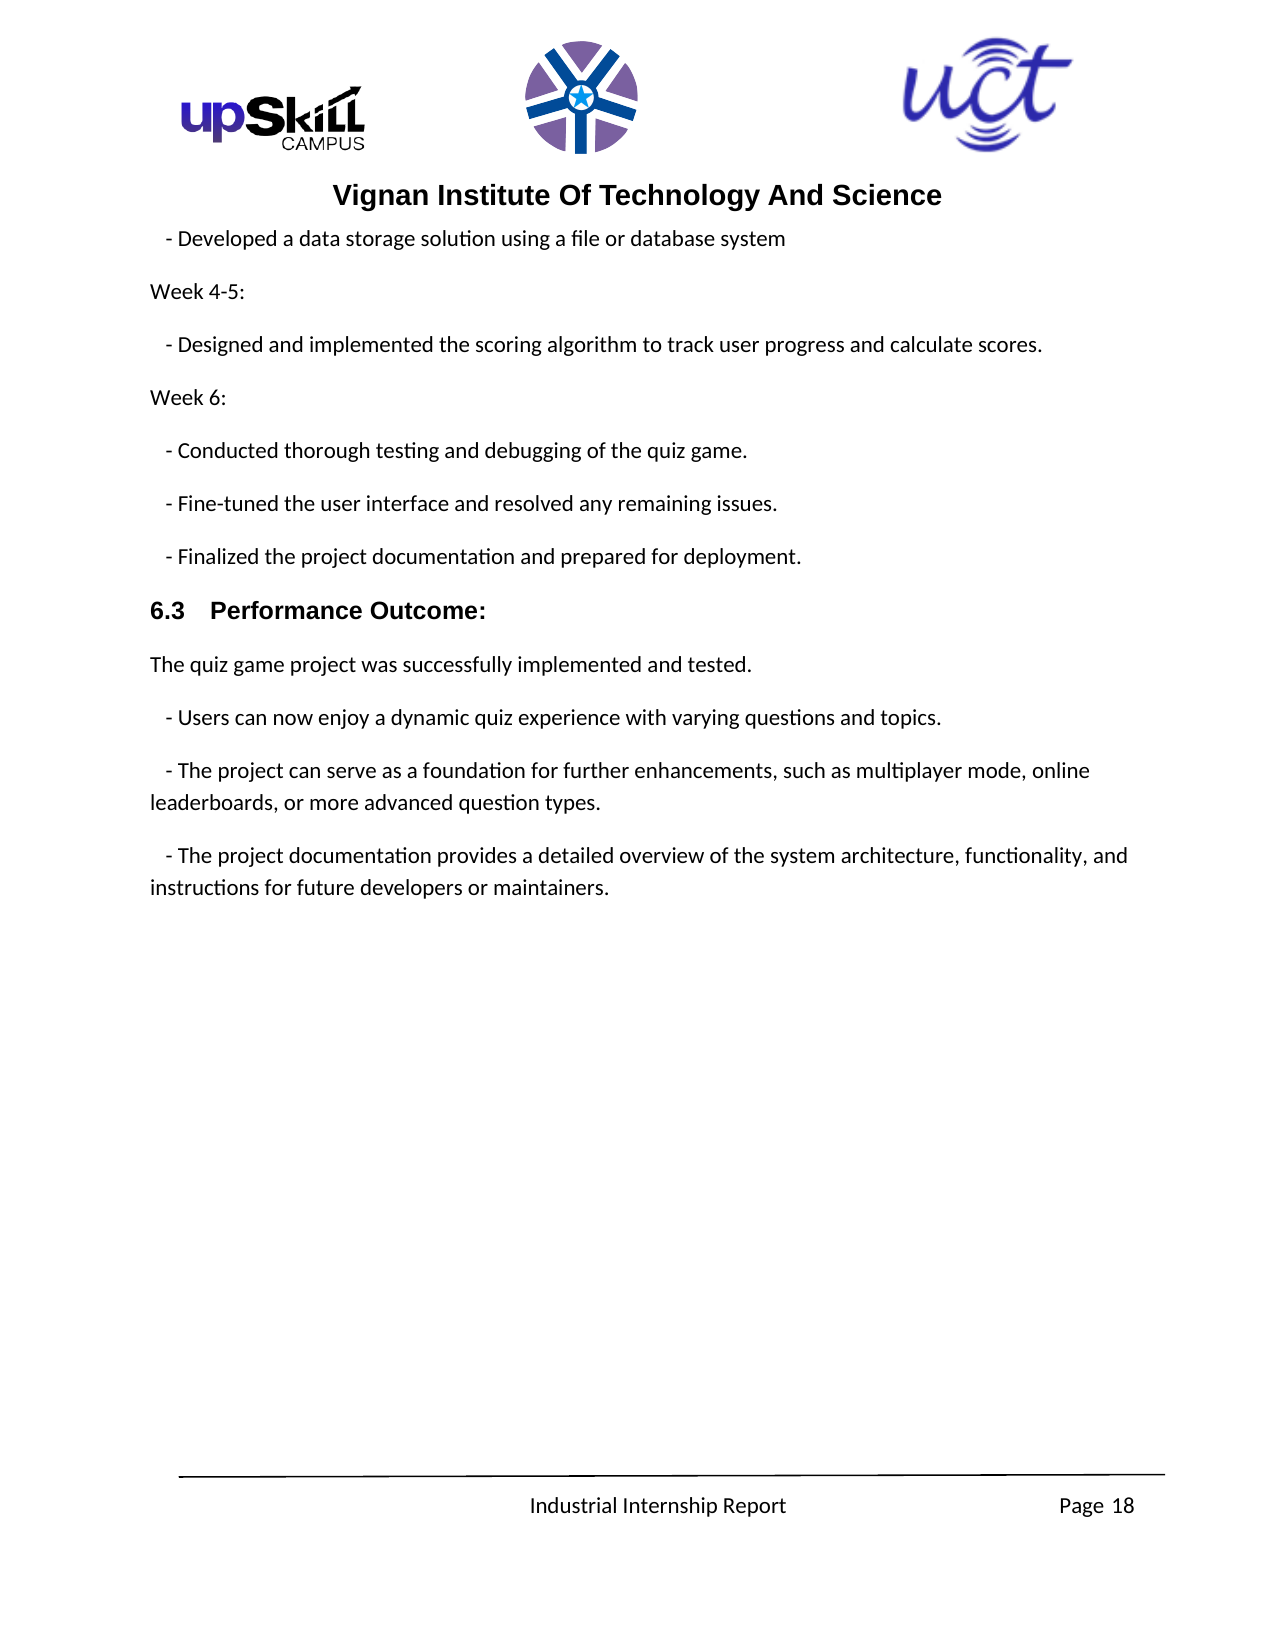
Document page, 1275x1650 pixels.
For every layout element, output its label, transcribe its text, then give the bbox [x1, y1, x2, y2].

picture [525, 41, 638, 154]
text - Designed and implemented the scoring algorithm to track user progress and calculate scores. [150, 330, 1134, 358]
text - The project can serve as a foundation for further enhancements, such as multiplayer mode, online leaderboards, or more advanced question types. [150, 756, 1134, 816]
text Week 6: [150, 383, 1134, 411]
text - Conducted thorough testing and debugging of the quiz game. [150, 436, 1134, 464]
subtitle Performance Outcome: [150, 600, 1134, 625]
text The quiz game project was successfully implemented and tested. [150, 650, 1134, 678]
text - Finalized the project documentation and prepared for deployment. [150, 542, 1134, 571]
picture [900, 28, 1079, 154]
text - Fine-tuned the user interface and resolved any remaining issues. [150, 489, 1134, 517]
text Week 4-5: [150, 277, 1134, 305]
text - Users can now enjoy a dynamic quiz experience with varying questions and topics. [150, 703, 1134, 731]
text - Developed a data storage solution using a file or database system [150, 224, 1134, 252]
text - The project documentation provides a detailed overview of the system architecture, functionality, and instructions for future developers or maintainers. [150, 841, 1134, 901]
picture [150, 73, 396, 154]
